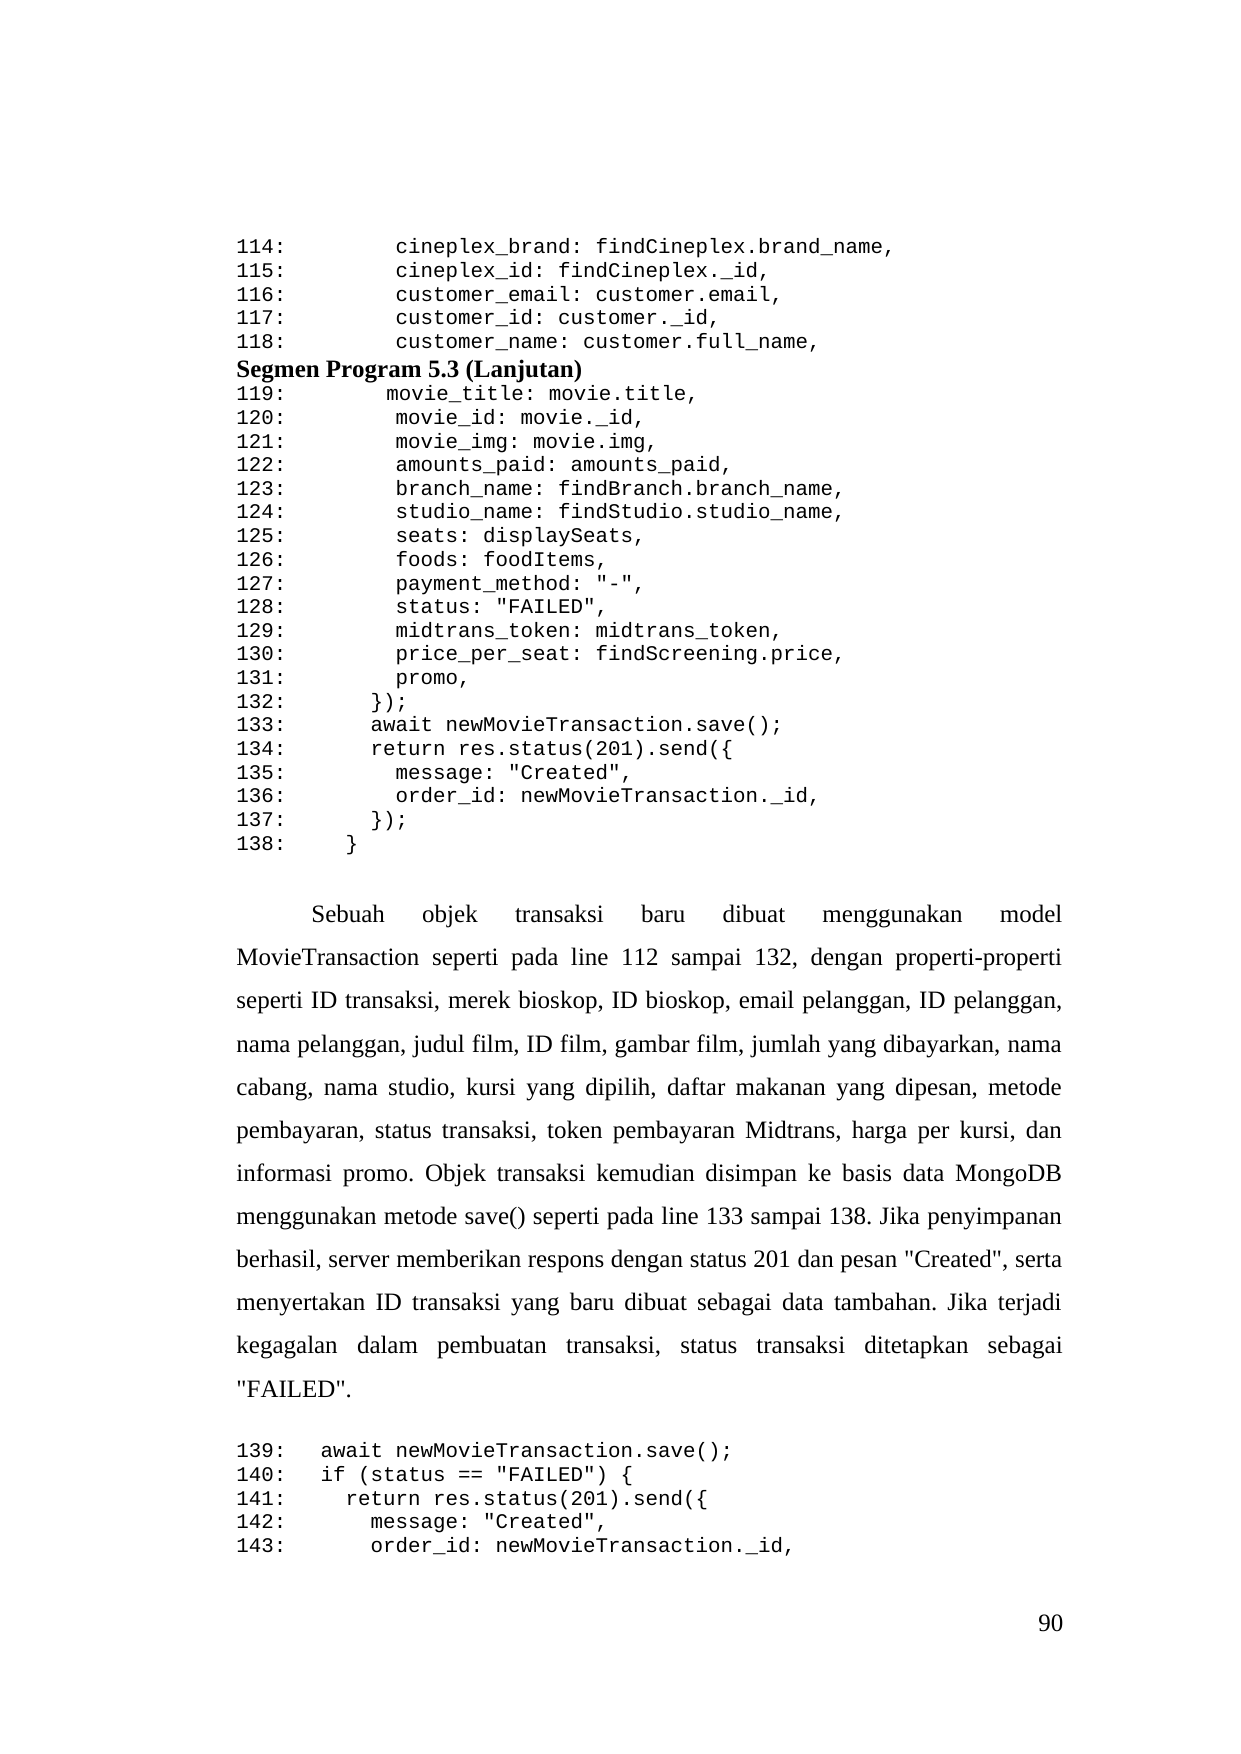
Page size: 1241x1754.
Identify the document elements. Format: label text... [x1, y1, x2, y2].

list order_id: newMovieTransaction._id, [236, 1535, 1063, 1559]
list amounts_paid: amounts_paid, [236, 454, 1063, 478]
list } [236, 833, 1063, 856]
list movie_title: movie.title, [236, 383, 1063, 407]
text Sebuah objek transaksi baru dibuat menggunakan model MovieTransaction seperti pada line 112 sampai 132, dengan properti-properti seperti ID transaksi, merek bioskop, ID bioskop, email pelanggan, ID pelanggan, nama pelanggan, judul film, ID film, gambar film, jumlah yang dibayarkan, nama cabang, nama studio, kursi yang dipilih, daftar makanan yang dipesan, metode pembayaran, status transaksi, token pembayaran Midtrans, harga per kursi, dan informasi promo. Objek transaksi kemudian disimpan ke basis data MongoDB menggunakan metode save() seperti pada line 133 sampai 138. Jika penyimpanan berhasil, server memberikan respons dengan status 201 dan pesan "Created", serta menyertakan ID transaksi yang baru dibuat sebagai data tambahan. Jika terjadi kegagalan dalam pembuatan transaksi, status transaksi ditetapkan sebagai "FAILED". [236, 899, 1063, 1402]
text Segmen Program 5.3 (Lanjutan) [236, 354, 1063, 383]
list midtrans_token: midtrans_token, [236, 620, 1063, 643]
list payment_method: "-", [236, 572, 1063, 596]
list }); [236, 691, 1063, 714]
list }); [236, 809, 1063, 833]
list price_per_seat: findScreening.price, [236, 643, 1063, 667]
list promo, [236, 667, 1063, 691]
list await newMovieTransaction.save(); [236, 1441, 1063, 1464]
list await newMovieTransaction.save(); [236, 714, 1063, 738]
list message: "Created", [236, 1511, 1063, 1535]
list movie_img: movie.img, [236, 431, 1063, 454]
list cineplex_id: findCineplex._id, [236, 260, 1063, 284]
list foods: foodItems, [236, 549, 1063, 572]
list customer_email: customer.email, [236, 284, 1063, 307]
list if (status == "FAILED") { [236, 1464, 1063, 1488]
list return res.status(201).send({ [236, 1488, 1063, 1511]
list customer_name: customer.full_name, [236, 331, 1063, 354]
list movie_id: movie._id, [236, 407, 1063, 431]
list studio_name: findStudio.studio_name, [236, 502, 1063, 525]
list order_id: newMovieTransaction._id, [236, 785, 1063, 809]
list return res.status(201).send({ [236, 738, 1063, 762]
list seats: displaySeats, [236, 525, 1063, 549]
list message: "Created", [236, 762, 1063, 785]
list cineplex_brand: findCineplex.brand_name, [236, 236, 1063, 260]
list customer_id: customer._id, [236, 307, 1063, 331]
list status: "FAILED", [236, 596, 1063, 620]
list branch_name: findBranch.branch_name, [236, 478, 1063, 502]
